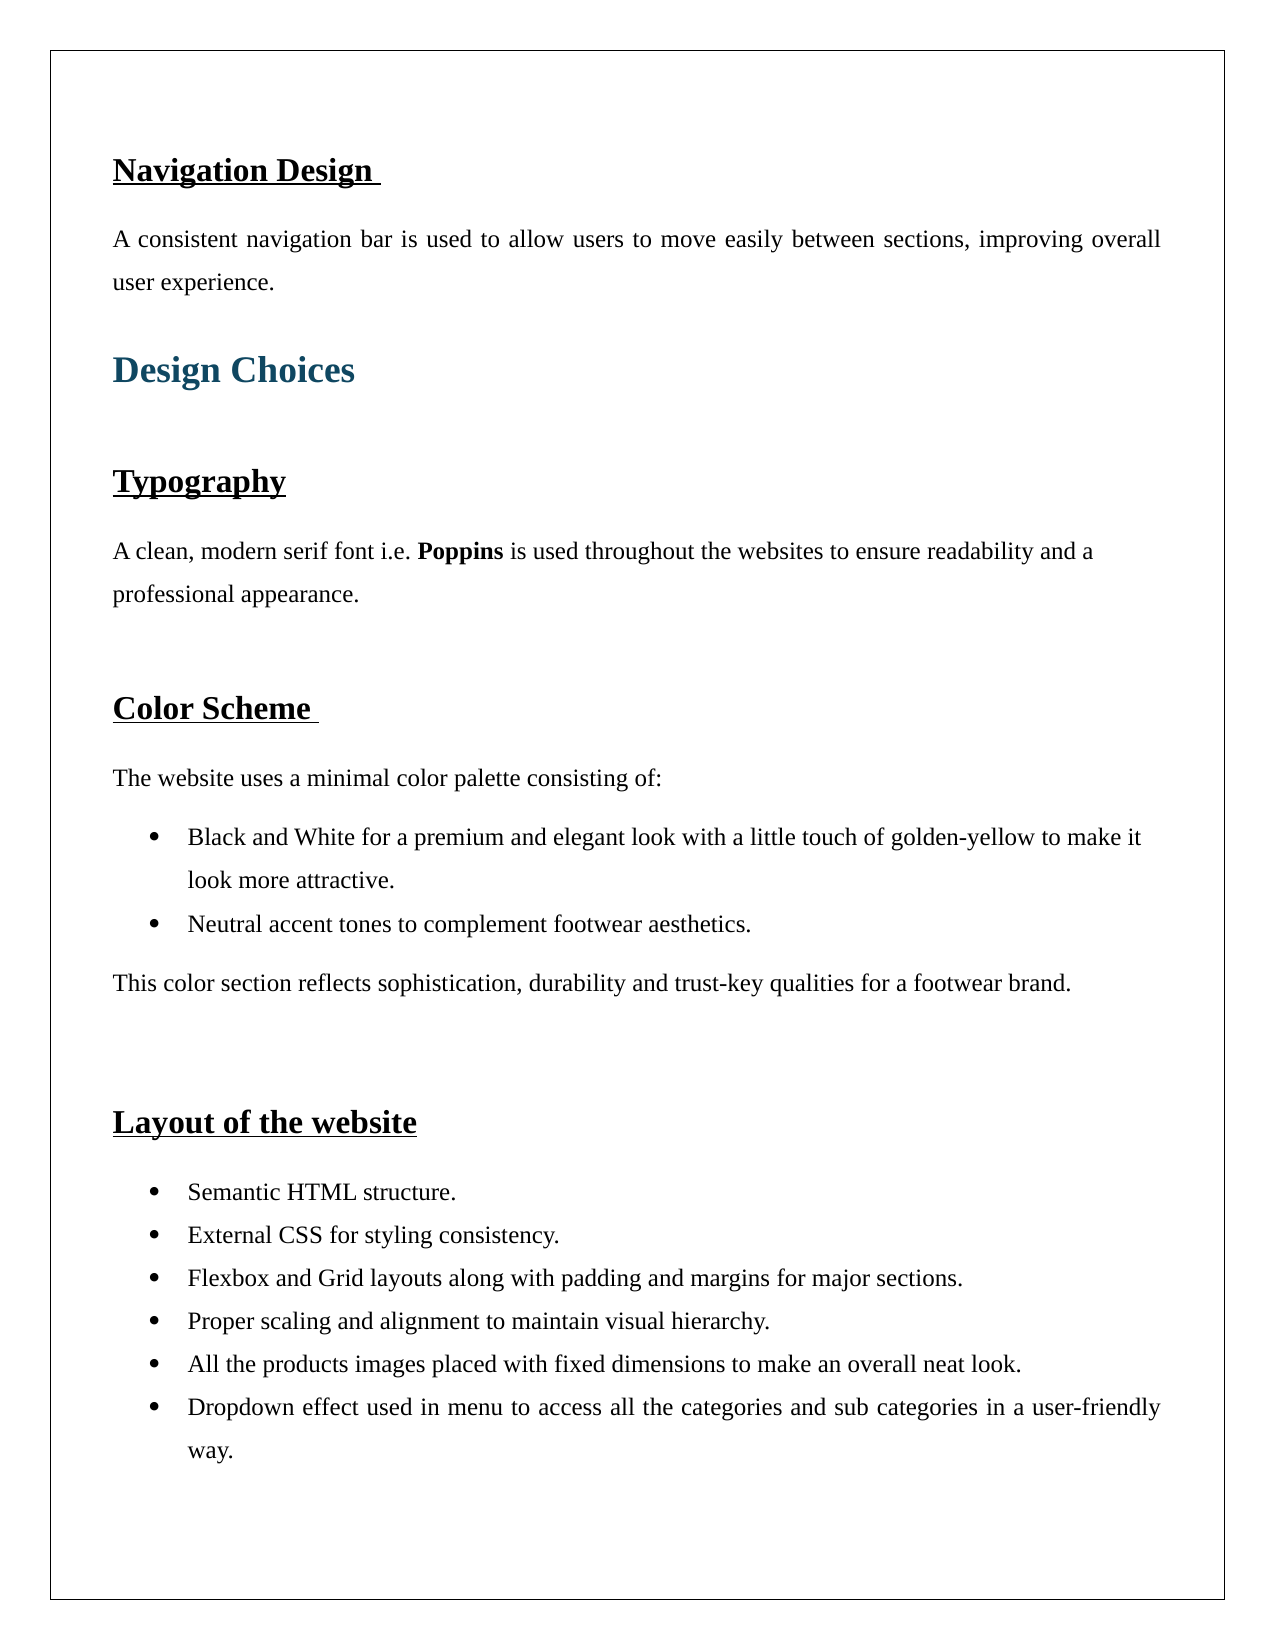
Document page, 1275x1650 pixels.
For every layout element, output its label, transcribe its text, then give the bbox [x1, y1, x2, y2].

text Layout of the website [112, 1102, 1162, 1141]
list All the products images placed with fixed dimensions to make an overall neat look. [150, 1349, 1162, 1378]
list Neutral accent tones to complement footwear aesthetics. [150, 909, 1162, 937]
text Color Scheme [112, 688, 1162, 727]
text Typography [112, 462, 1162, 500]
text A consistent navigation bar is used to allow users to move easily between sections, improving overall user experience. [112, 224, 1162, 296]
list External CSS for styling consistency. [150, 1220, 1162, 1248]
text A clean, modern serif font i.e. Poppins is used throughout the websites to ensure readability and a professional appearance. [112, 536, 1162, 608]
list Proper scaling and alignment to maintain visual hierarchy. [150, 1306, 1162, 1335]
list Dropdown effect used in menu to access all the categories and sub categories in a user-friendly way. [150, 1392, 1162, 1464]
list Black and White for a premium and elegant look with a little touch of golden-yellow to make it look more attractive. [150, 822, 1162, 894]
text Navigation Design [112, 150, 1162, 188]
list Semantic HTML structure. [150, 1177, 1162, 1205]
text The website uses a minimal color palette consisting of: [112, 763, 1162, 791]
text This color section reflects sophistication, durability and trust-key qualities for a footwear brand. [112, 968, 1162, 997]
subtitle Design Choices [112, 348, 1162, 391]
list Flexbox and Grid layouts along with padding and margins for major sections. [150, 1263, 1162, 1292]
